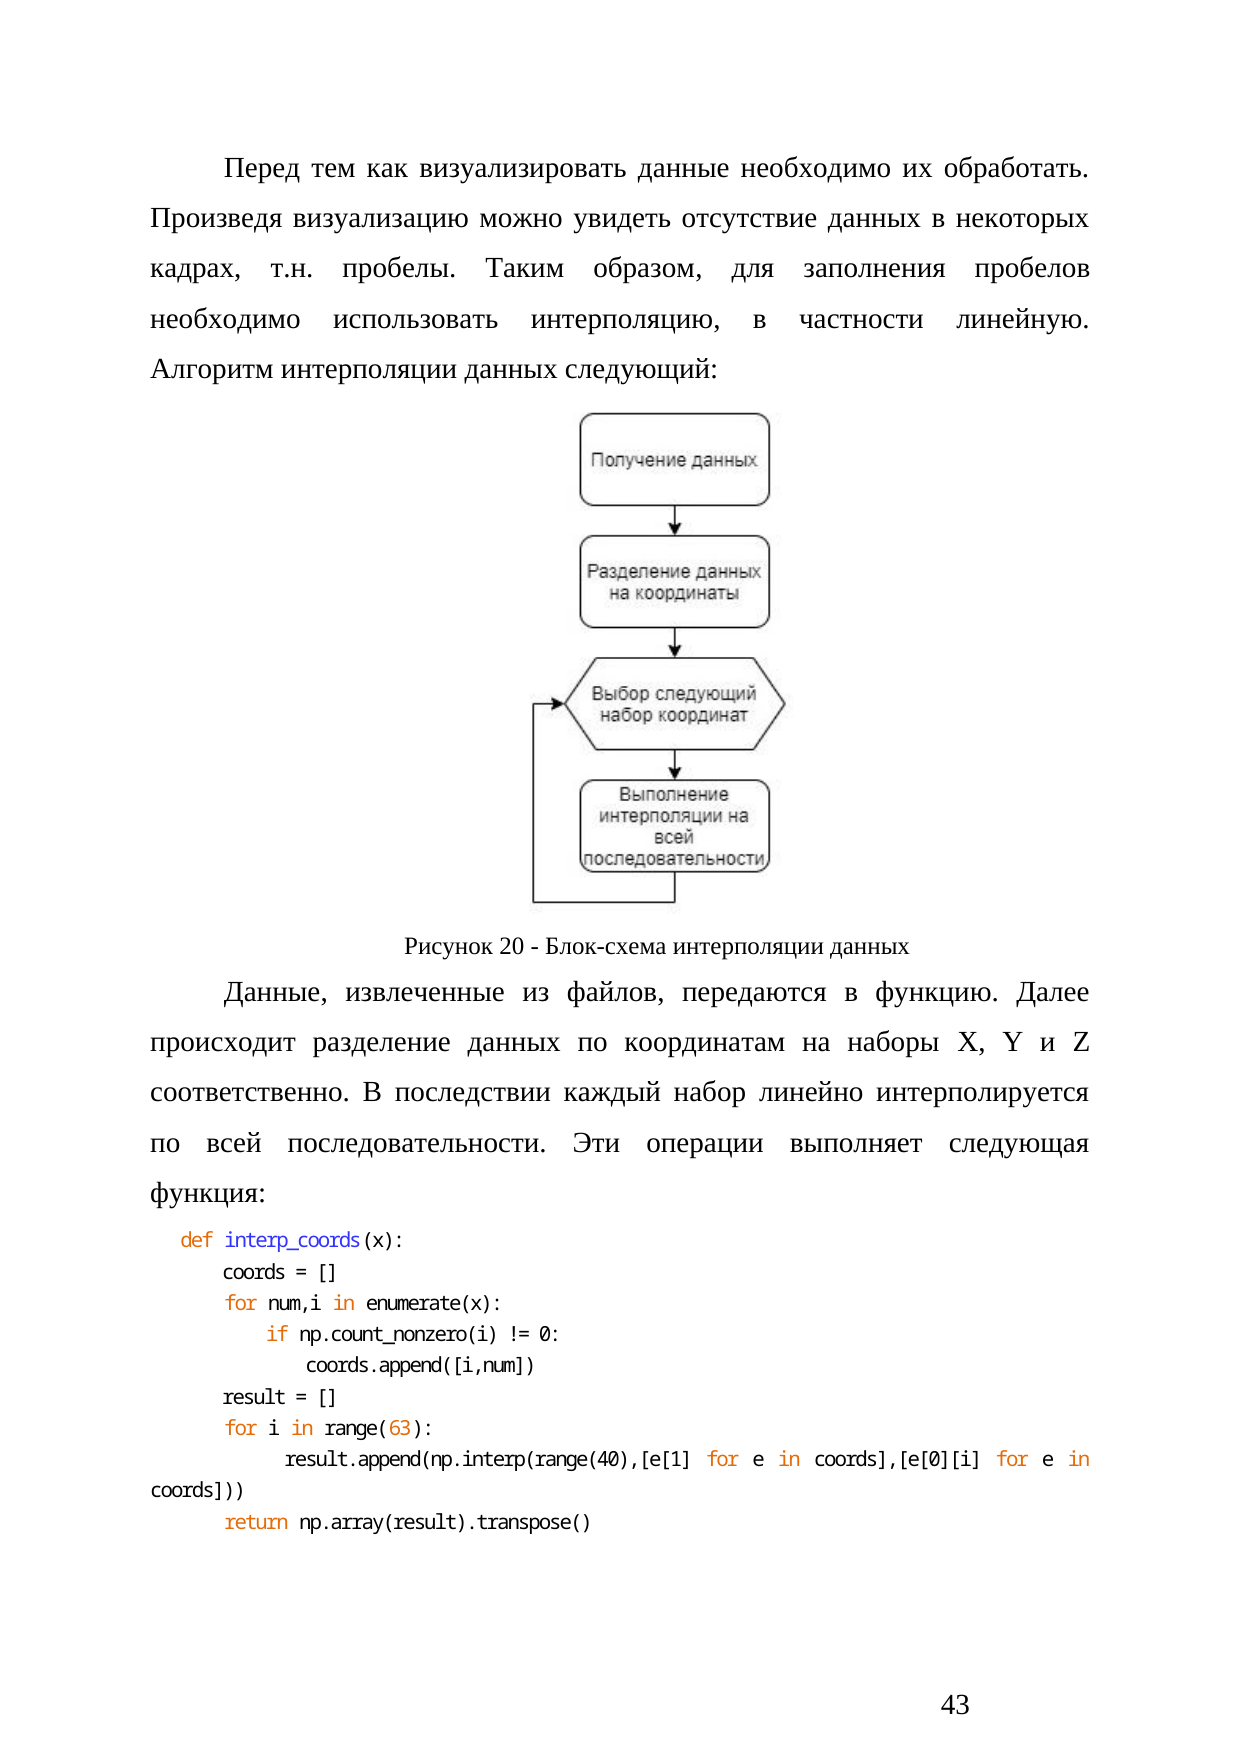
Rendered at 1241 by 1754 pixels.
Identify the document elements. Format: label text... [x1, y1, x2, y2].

text for i in range(63): [150, 1413, 1090, 1441]
picture [517, 401, 797, 914]
text for num,i in enumerate(x): [150, 1288, 1090, 1316]
text def interp_coords(x): [150, 1226, 1090, 1254]
text Данные, извлеченные из файлов, передаются в функцию. Далее происходит разделение данных по координатам на наборы X, Y и Z соответственно. В последствии каждый набор линейно интерполируется по всей последовательности. Эти операции выполняет следующая функция: [150, 974, 1090, 1209]
text if np.count_nonzero(i) != 0: [150, 1319, 1090, 1348]
text Перед тем как визуализировать данные необходимо их обработать. Произведя визуализацию можно увидеть отсутствие данных в некоторых кадрах, т.н. пробелы. Таким образом, для заполнения пробелов необходимо использовать интерполяцию, в частности линейную. Алгоритм интерполяции данных следующий: [150, 150, 1090, 385]
text return np.array(result).transpose() [150, 1507, 1090, 1535]
text coords.append([i,num]) [150, 1351, 1090, 1379]
text Рисунок 20 - Блок-схема интерполяции данных [150, 931, 1090, 959]
text result.append(np.interp(range(40),[e[1] for e in coords],[e[0][i] for e in coords])) [150, 1444, 1090, 1504]
text coords = [] [150, 1257, 1090, 1285]
text result = [] [150, 1382, 1090, 1410]
